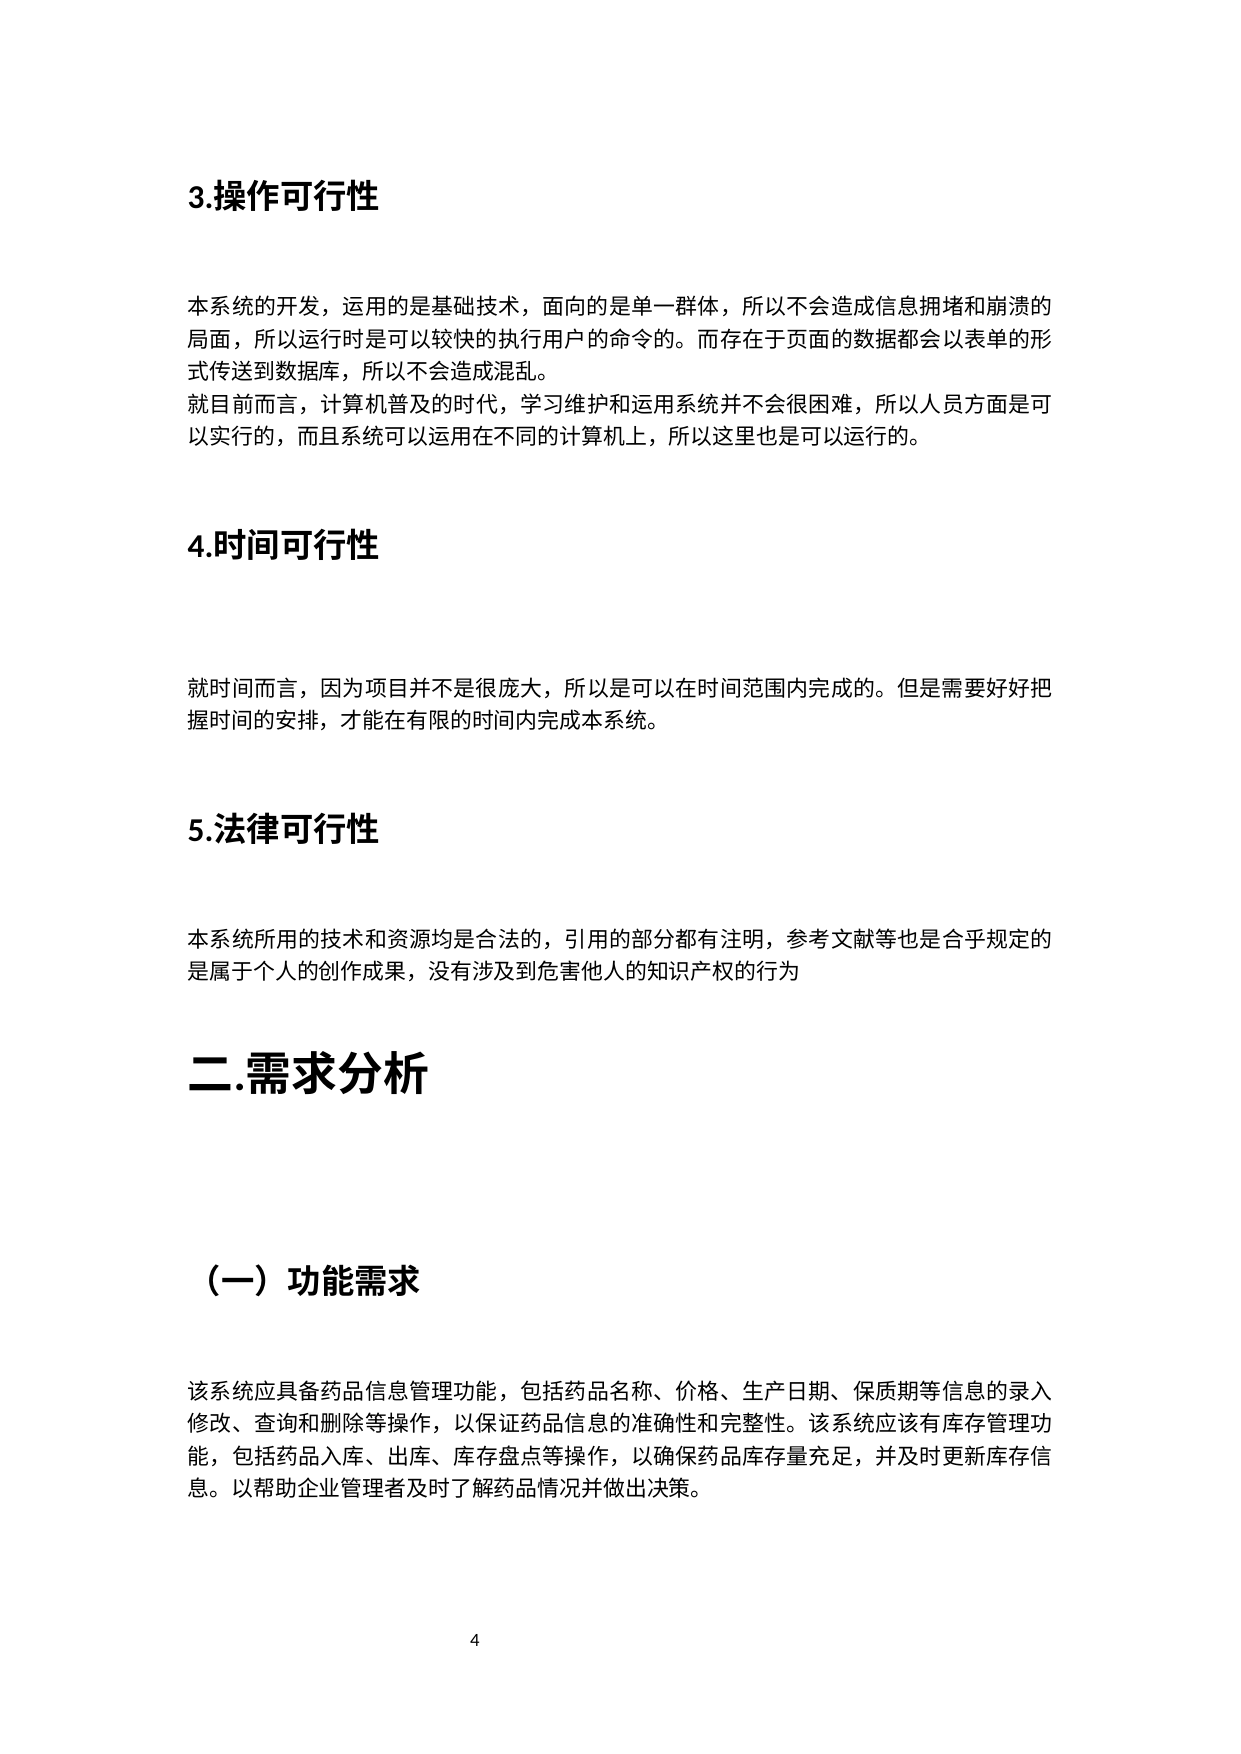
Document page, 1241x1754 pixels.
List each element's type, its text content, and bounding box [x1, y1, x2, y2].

subtitle 5.法律可行性 [187, 795, 1053, 860]
text 就目前而言，计算机普及的时代，学习维护和运用系统并不会很困难，所以人员方面是可以实行的，而且系统可以运用在不同的计算机上，所以这里也是可以运行的。 [187, 386, 1053, 451]
subtitle （一）功能需求 [187, 1247, 1053, 1312]
text 本系统所用的技术和资源均是合法的，引用的部分都有注明，参考文献等也是合乎规定的，是属于个人的创作成果，没有涉及到危害他人的知识产权的行为 [187, 921, 1053, 986]
subtitle 3.操作可行性 [187, 162, 1053, 227]
subtitle 4.时间可行性 [187, 511, 1053, 576]
text 本系统的开发，运用的是基础技术，面向的是单一群体，所以不会造成信息拥堵和崩溃的局面，所以运行时是可以较快的执行用户的命令的。而存在于页面的数据都会以表单的形式传送到数据库，所以不会造成混乱。 [187, 289, 1053, 386]
subtitle 二.需求分析 [187, 1022, 1053, 1119]
list 该系统应具备药品信息管理功能，包括药品名称、价格、生产日期、保质期等信息的录入、修改、查询和删除等操作，以保证药品信息的准确性和完整性。该系统应该有库存管理功能，包括药品入库、出库、库存盘点等操作，以确保药品库存量充足，并及时更新库存信息。以帮助企业管理者及时了解药品情况并做出决策。 [187, 1373, 1053, 1503]
text 就时间而言，因为项目并不是很庞大，所以是可以在时间范围内完成的。但是需要好好把握时间的安排，才能在有限的时间内完成本系统。 [187, 670, 1053, 735]
